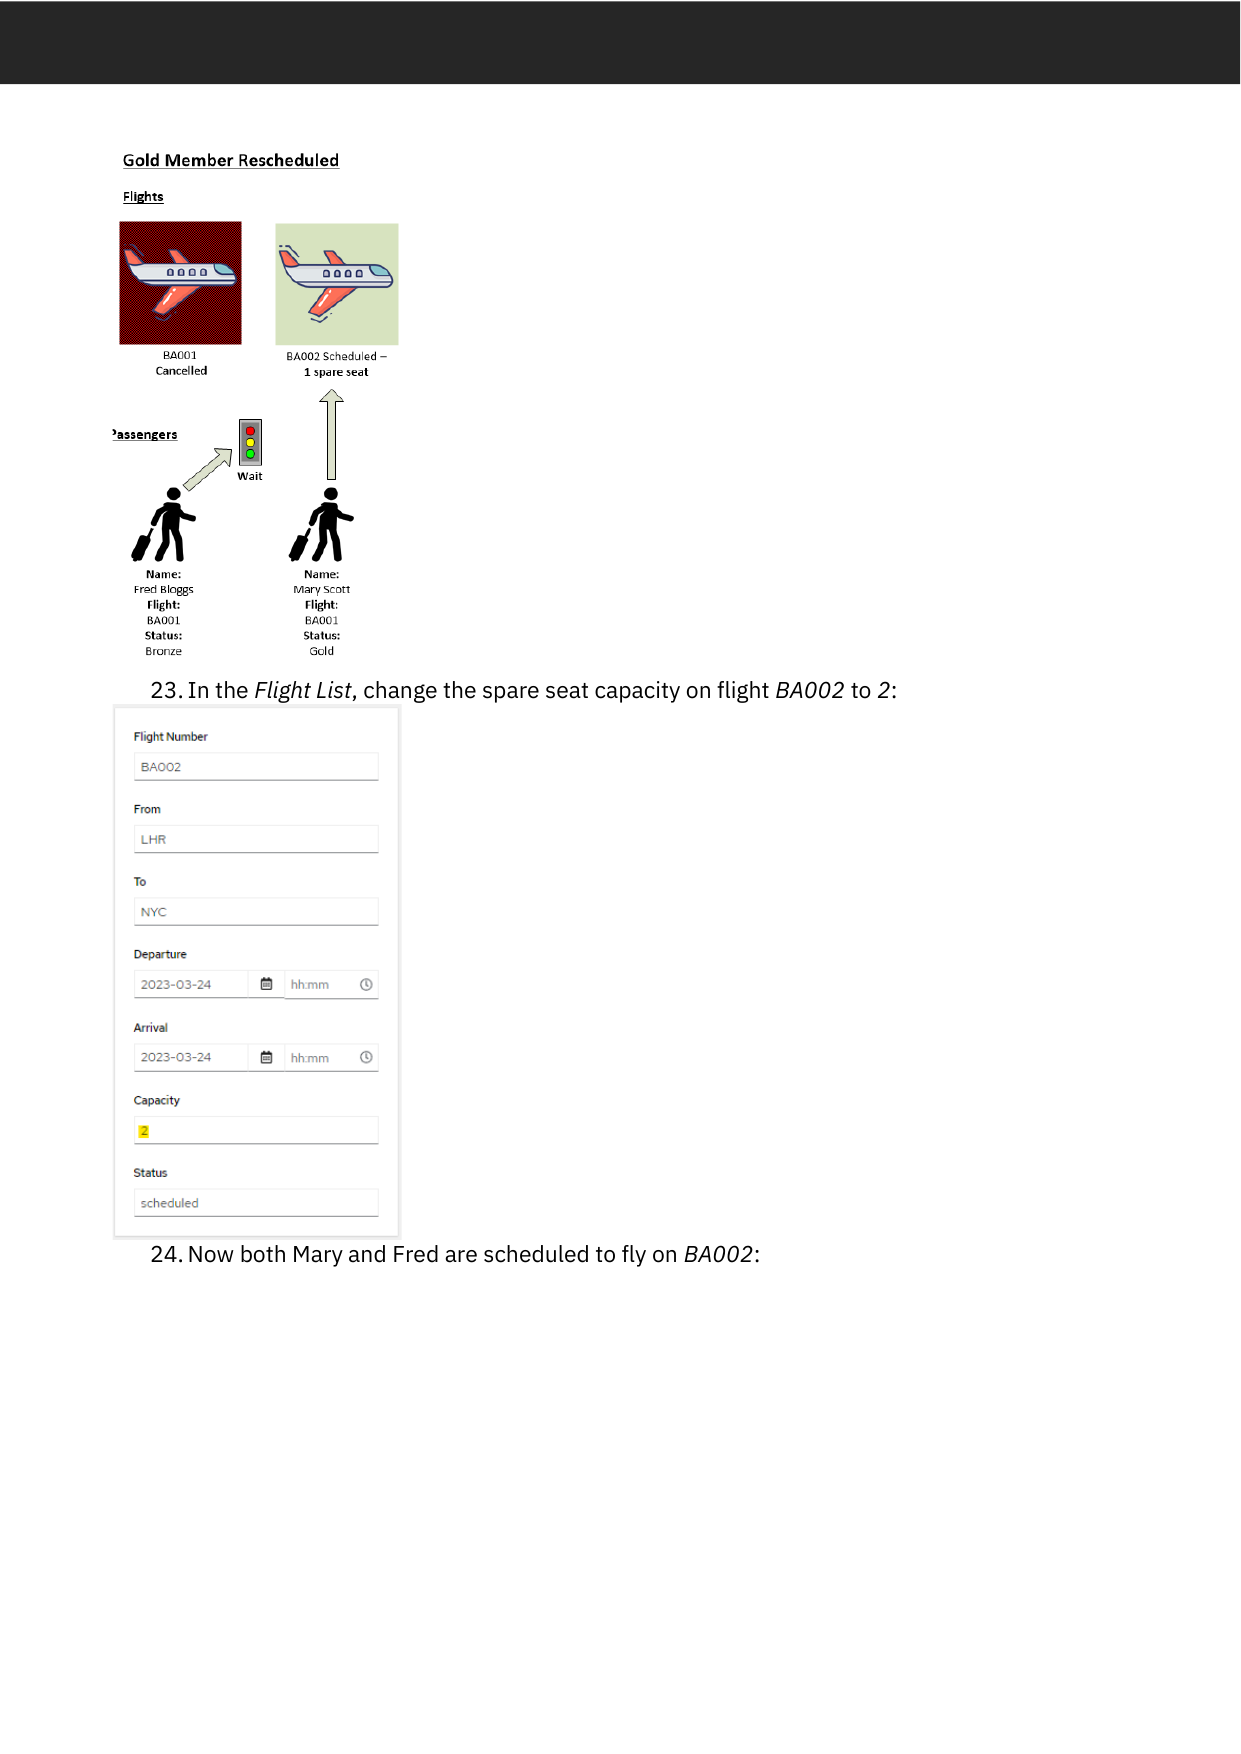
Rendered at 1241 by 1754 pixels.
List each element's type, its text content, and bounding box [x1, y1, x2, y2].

list In the Flight List, change the spare seat capacity on flight BA002 to 2: [150, 675, 1128, 705]
picture [112, 150, 407, 675]
list Now both Mary and Fred are scheduled to fly on BA002: [150, 1239, 1128, 1269]
picture [112, 704, 402, 1240]
